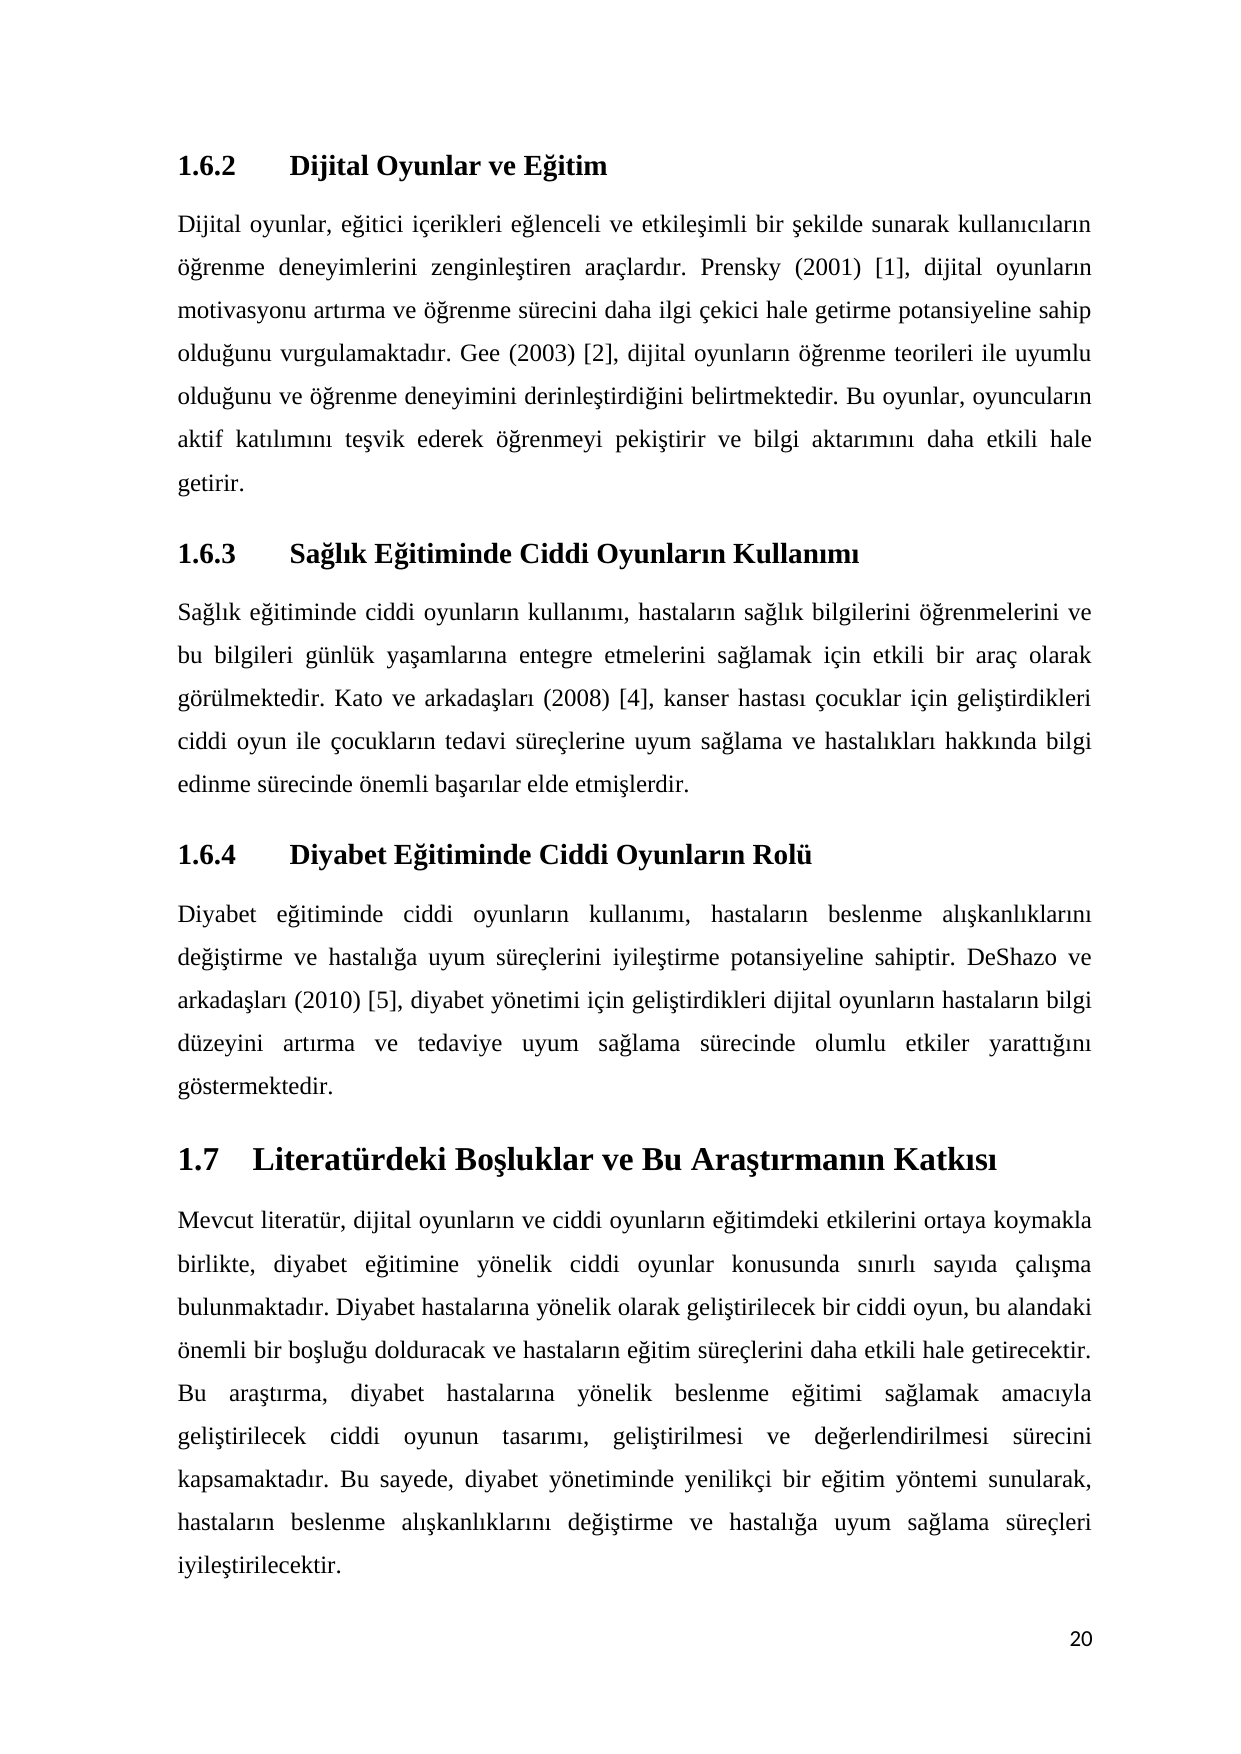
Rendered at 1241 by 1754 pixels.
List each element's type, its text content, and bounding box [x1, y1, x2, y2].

text Sağlık eğitiminde ciddi oyunların kullanımı, hastaların sağlık bilgilerini öğrenmelerini ve bu bilgileri günlük yaşamlarına entegre etmelerini sağlamak için etkili bir araç olarak görülmektedir. Kato ve arkadaşları (2008) [4], kanser hastası çocuklar için geliştirdikleri ciddi oyun ile çocukların tedavi süreçlerine uyum sağlama ve hastalıkları hakkında bilgi edinme sürecinde önemli başarılar elde etmişlerdir. [177, 597, 1092, 798]
text Dijital oyunlar, eğitici içerikleri eğlenceli ve etkileşimli bir şekilde sunarak kullanıcıların öğrenme deneyimlerini zenginleştiren araçlardır. Prensky (2001) [1], dijital oyunların motivasyonu artırma ve öğrenme sürecini daha ilgi çekici hale getirme potansiyeline sahip olduğunu vurgulamaktadır. Gee (2003) [2], dijital oyunların öğrenme teorileri ile uyumlu olduğunu ve öğrenme deneyimini derinleştirdiğini belirtmektedir. Bu oyunlar, oyuncuların aktif katılımını teşvik ederek öğrenmeyi pekiştirir ve bilgi aktarımını daha etkili hale getirir. [177, 209, 1092, 496]
subtitle Sağlık Eğitiminde Ciddi Oyunların Kullanımı [177, 536, 1092, 569]
subtitle Diyabet Eğitiminde Ciddi Oyunların Rolü [177, 837, 1092, 871]
text Diyabet eğitiminde ciddi oyunların kullanımı, hastaların beslenme alışkanlıklarını değiştirme ve hastalığa uyum süreçlerini iyileştirme potansiyeline sahiptir. DeShazo ve arkadaşları (2010) [5], diyabet yönetimi için geliştirdikleri dijital oyunların hastaların bilgi düzeyini artırma ve tedaviye uyum sağlama sürecinde olumlu etkiler yarattığını göstermektedir. [177, 899, 1092, 1100]
text Mevcut literatür, dijital oyunların ve ciddi oyunların eğitimdeki etkilerini ortaya koymakla birlikte, diyabet eğitimine yönelik ciddi oyunlar konusunda sınırlı sayıda çalışma bulunmaktadır. Diyabet hastalarına yönelik olarak geliştirilecek bir ciddi oyun, bu alandaki önemli bir boşluğu dolduracak ve hastaların eğitim süreçlerini daha etkili hale getirecektir. Bu araştırma, diyabet hastalarına yönelik beslenme eğitimi sağlamak amacıyla geliştirilecek ciddi oyunun tasarımı, geliştirilmesi ve değerlendirilmesi sürecini kapsamaktadır. Bu sayede, diyabet yönetiminde yenilikçi bir eğitim yöntemi sunularak, hastaların beslenme alışkanlıklarını değiştirme ve hastalığa uyum sağlama süreçleri iyileştirilecektir. [177, 1206, 1092, 1579]
subtitle Literatürdeki Boşluklar ve Bu Araştırmanın Katkısı [177, 1139, 1092, 1178]
subtitle Dijital Oyunlar ve Eğitim [177, 148, 1092, 181]
